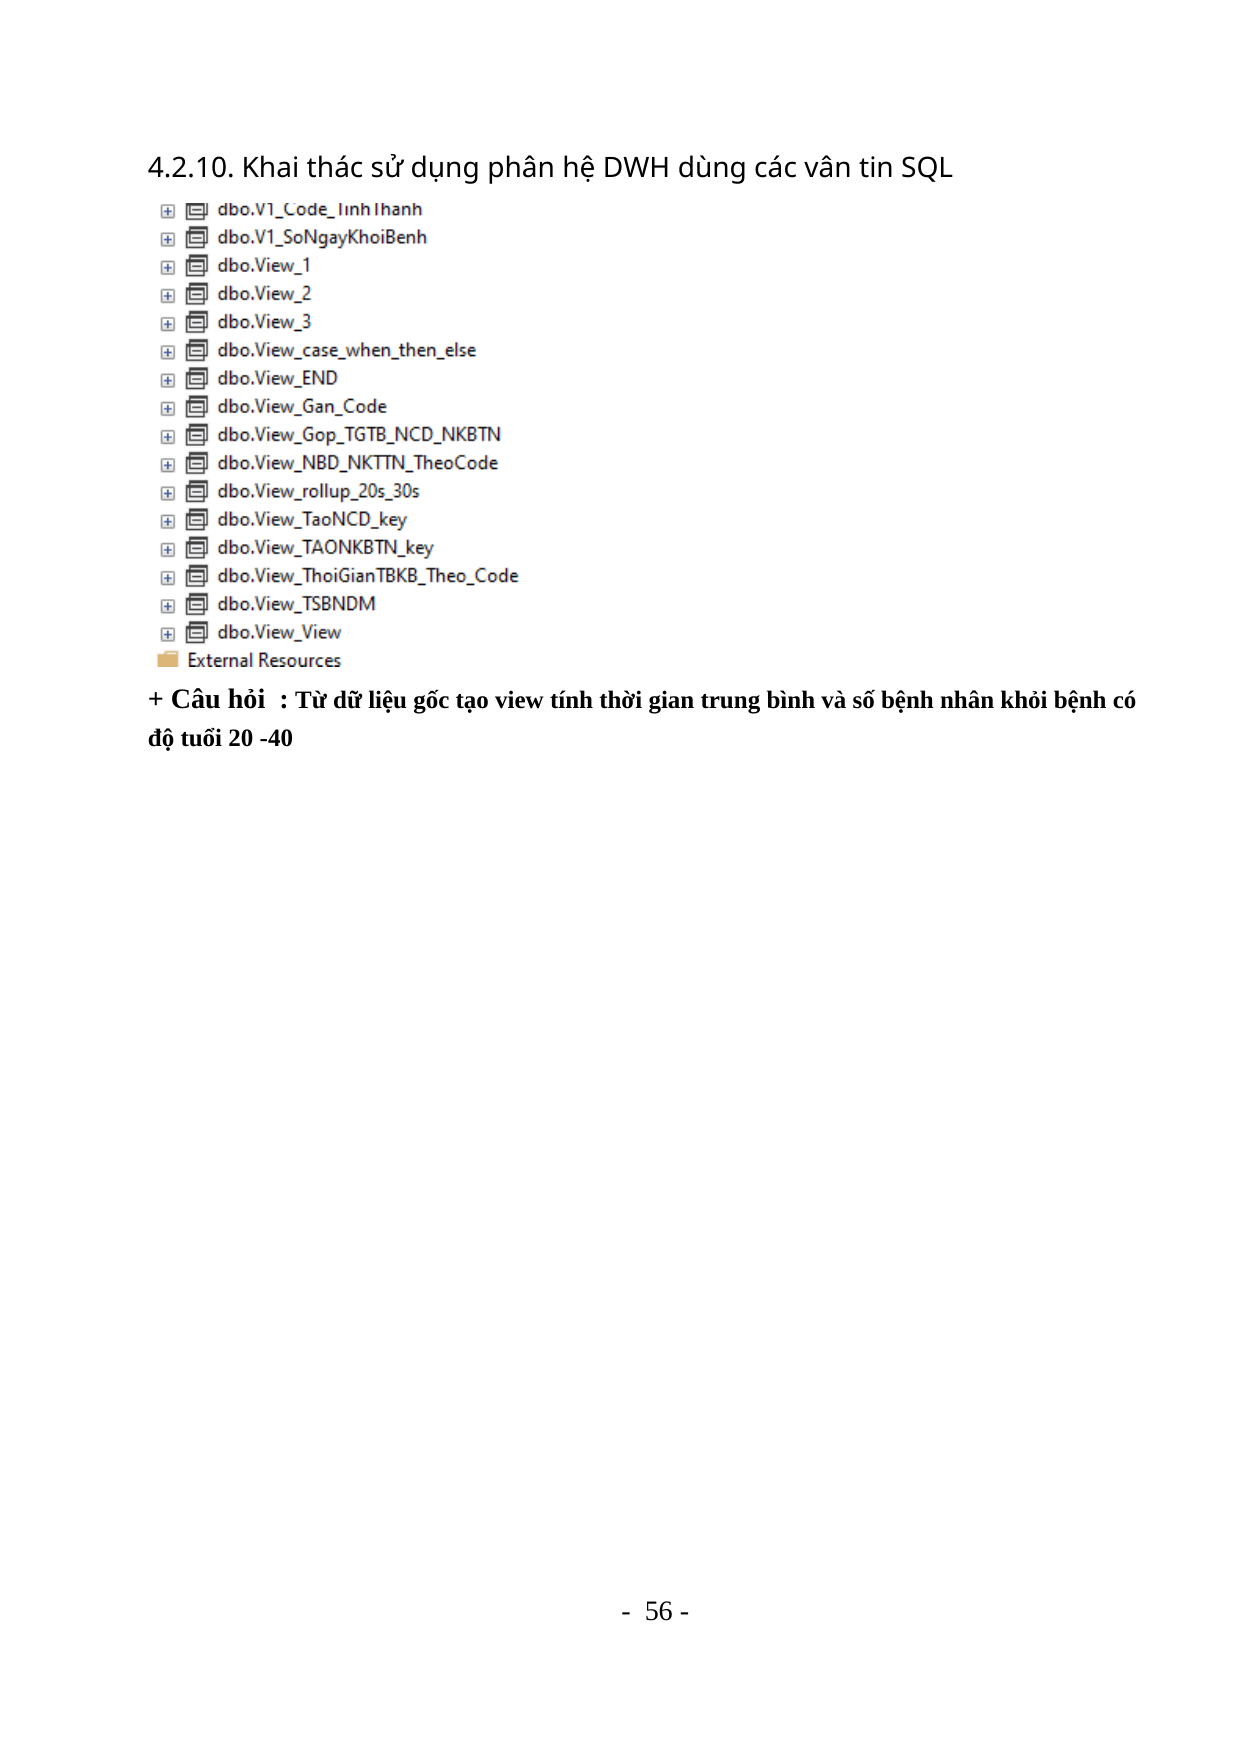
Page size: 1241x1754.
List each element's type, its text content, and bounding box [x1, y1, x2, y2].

picture [147, 203, 520, 667]
subtitle Khai thác sử dụng phân hệ DWH dùng các vân tin SQL [148, 148, 1162, 186]
text + Câu hỏi : Từ dữ liệu gốc tạo view tính thời gian trung bình và số bệnh nhân khỏi bệnh có độ tuổi 20 -40 [148, 682, 1162, 752]
